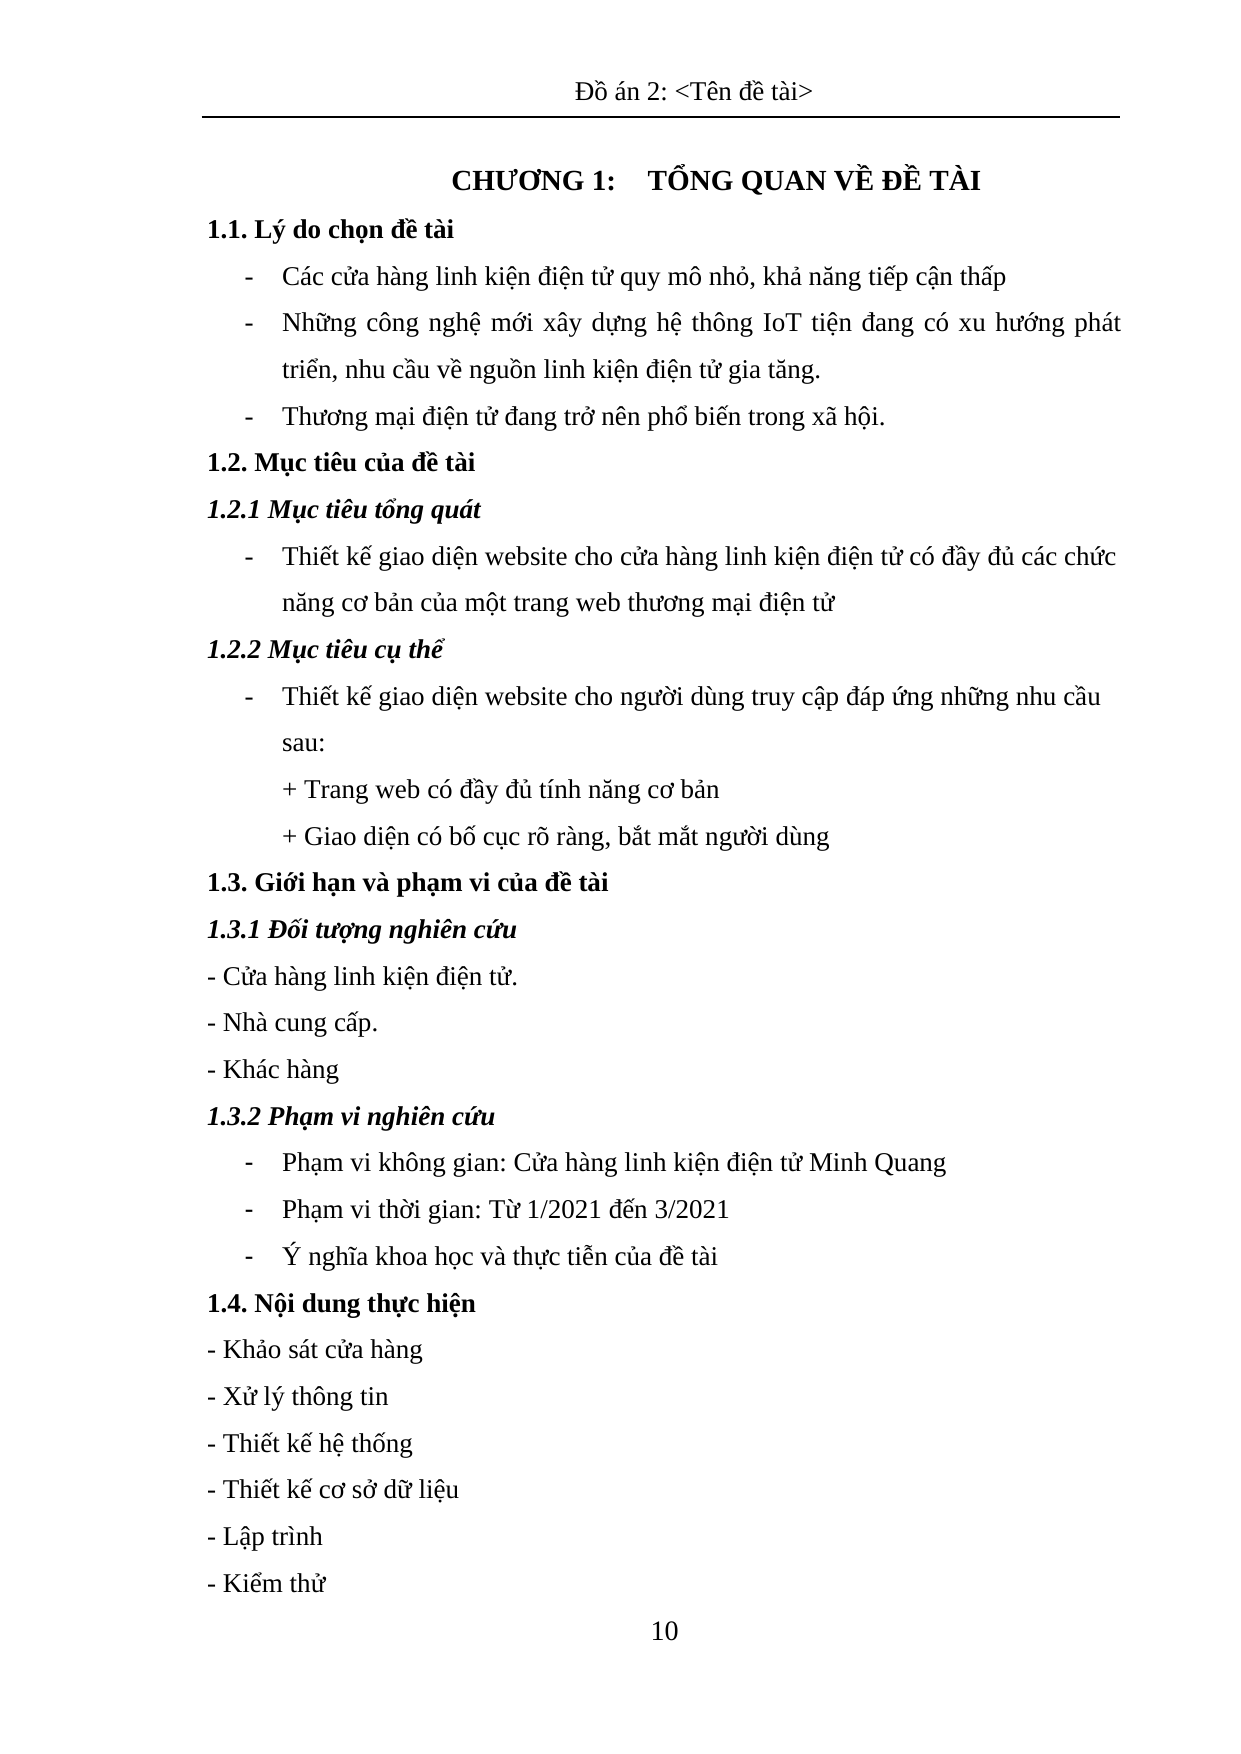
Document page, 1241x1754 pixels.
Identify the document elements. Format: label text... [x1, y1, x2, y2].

text 1.2. Mục tiêu của đề tài [207, 446, 1122, 477]
list Thiết kế giao diện website cho cửa hàng linh kiện điện tử có đầy đủ các chức năng cơ bản của một trang web thương mại điện tử [244, 540, 1122, 617]
text - Lập trình [207, 1520, 1122, 1551]
text - Nhà cung cấp. [207, 1006, 1122, 1037]
text 1.4. Nội dung thực hiện [207, 1287, 1122, 1318]
list Thiết kế giao diện website cho người dùng truy cập đáp ứng những nhu cầu sau: [244, 680, 1122, 757]
list Những công nghệ mới xây dựng hệ thông IoT tiện đang có xu hướng phát triển, nhu cầu về nguồn linh kiện điện tử gia tăng. [244, 306, 1122, 384]
text - Khảo sát cửa hàng [207, 1334, 1122, 1365]
text 1.2.1 Mục tiêu tổng quát [207, 493, 1122, 524]
text - Thiết kế hệ thống [207, 1427, 1122, 1458]
list Ý nghĩa khoa học và thực tiễn của đề tài [244, 1240, 1122, 1271]
list Phạm vi không gian: Cửa hàng linh kiện điện tử Minh Quang [244, 1146, 1122, 1178]
text 1.3.2 Phạm vi nghiên cứu [207, 1100, 1122, 1131]
text 1.3. Giới hạn và phạm vi của đề tài [207, 866, 1122, 897]
list Các cửa hàng linh kiện điện tử quy mô nhỏ, khả năng tiếp cận thấp [244, 260, 1122, 291]
text - Kiểm thử [207, 1567, 1122, 1598]
text 1.1. Lý do chọn đề tài [207, 213, 1122, 244]
list Thương mại điện tử đang trở nên phổ biến trong xã hội. [244, 400, 1122, 431]
text + Trang web có đầy đủ tính năng cơ bản [282, 773, 1122, 804]
text - Thiết kế cơ sở dữ liệu [207, 1474, 1122, 1505]
list Phạm vi thời gian: Từ 1/2021 đến 3/2021 [244, 1193, 1122, 1224]
text - Cửa hàng linh kiện điện tử. [207, 960, 1122, 991]
text 1.2.2 Mục tiêu cụ thể [207, 633, 1122, 664]
text + Giao diện có bố cục rõ ràng, bắt mắt người dùng [282, 820, 1122, 851]
subtitle TỔNG QUAN VỀ ĐỀ TÀI [310, 163, 1122, 196]
text 1.3.1 Đối tượng nghiên cứu [207, 913, 1122, 944]
text - Xử lý thông tin [207, 1380, 1122, 1411]
text - Khác hàng [207, 1053, 1122, 1084]
